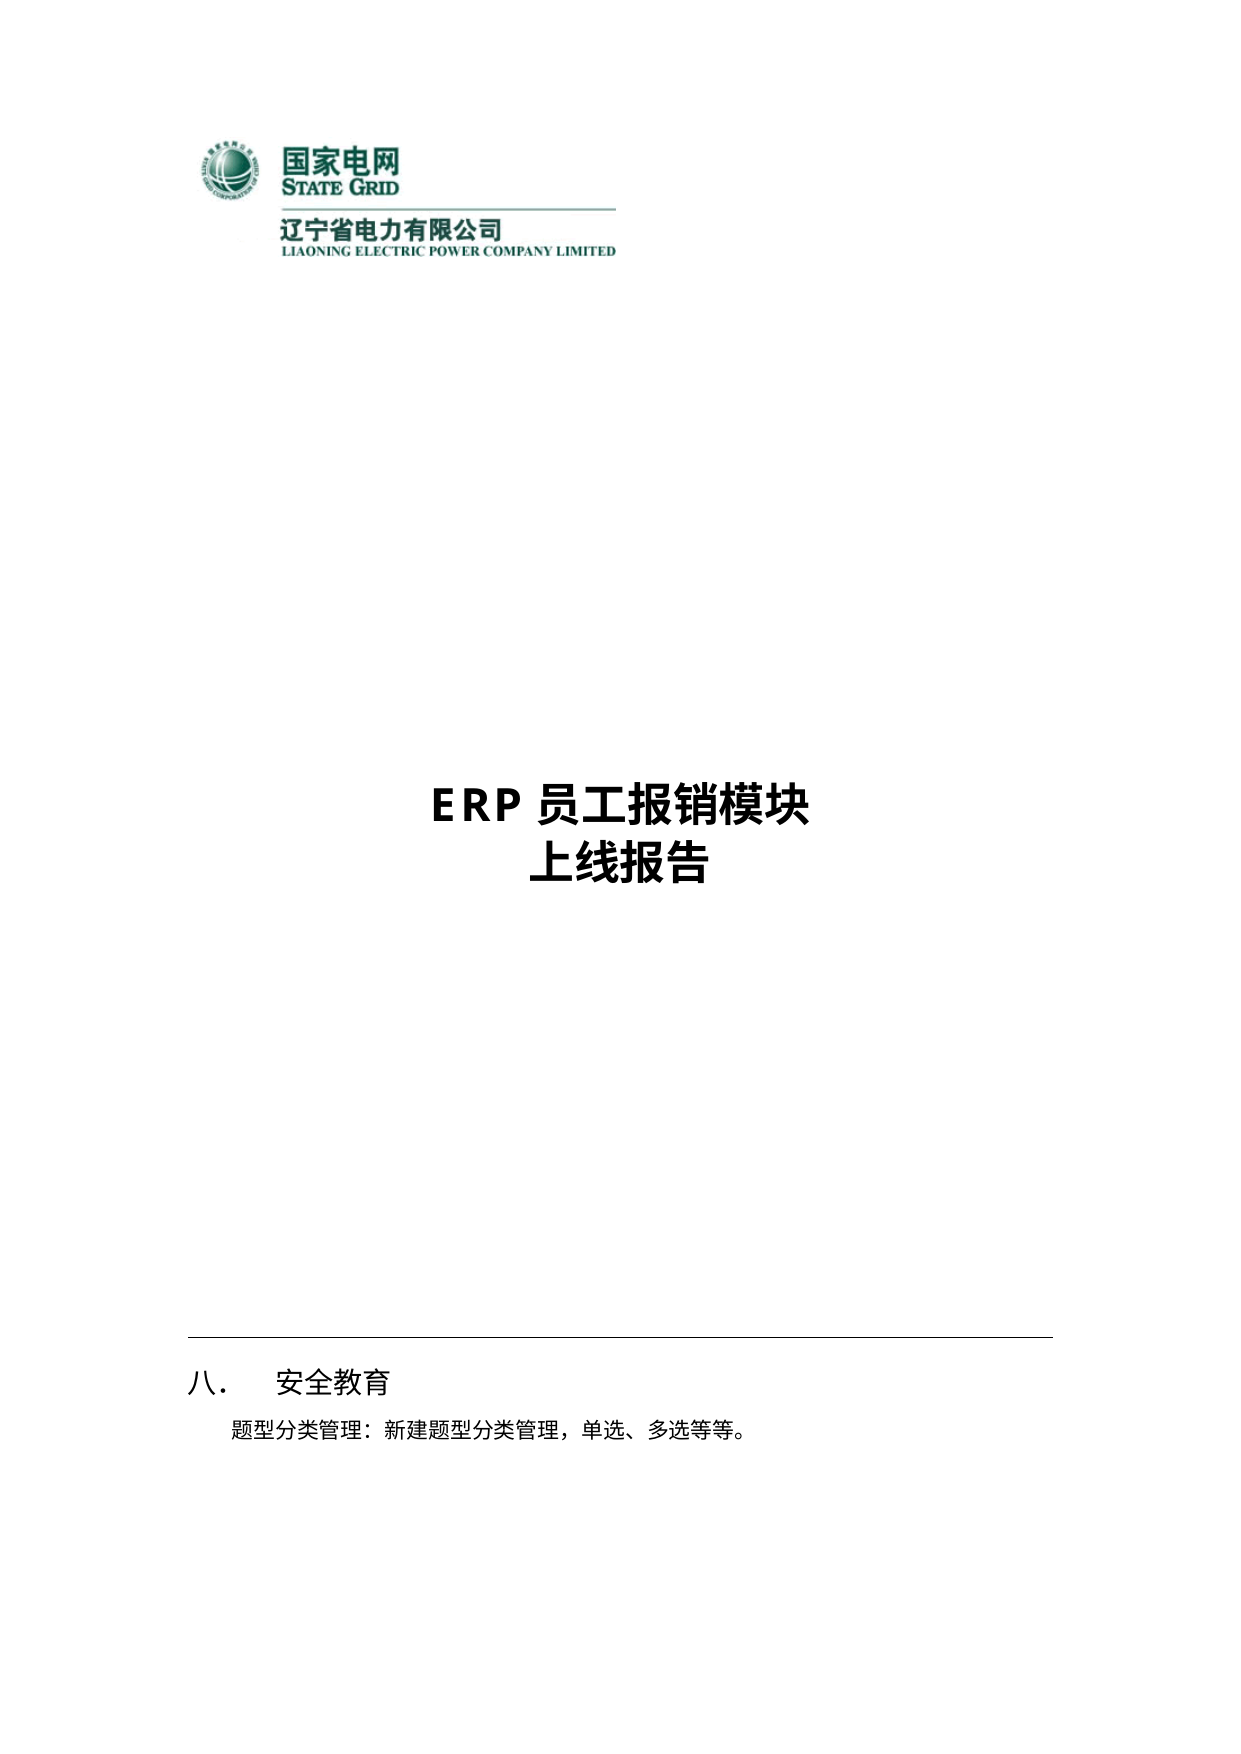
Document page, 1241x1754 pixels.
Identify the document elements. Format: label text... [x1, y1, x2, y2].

list 题型分类管理：新建题型分类管理，单选、多选等等。 [231, 1413, 1053, 1446]
list 安全教育 [187, 1348, 1053, 1413]
